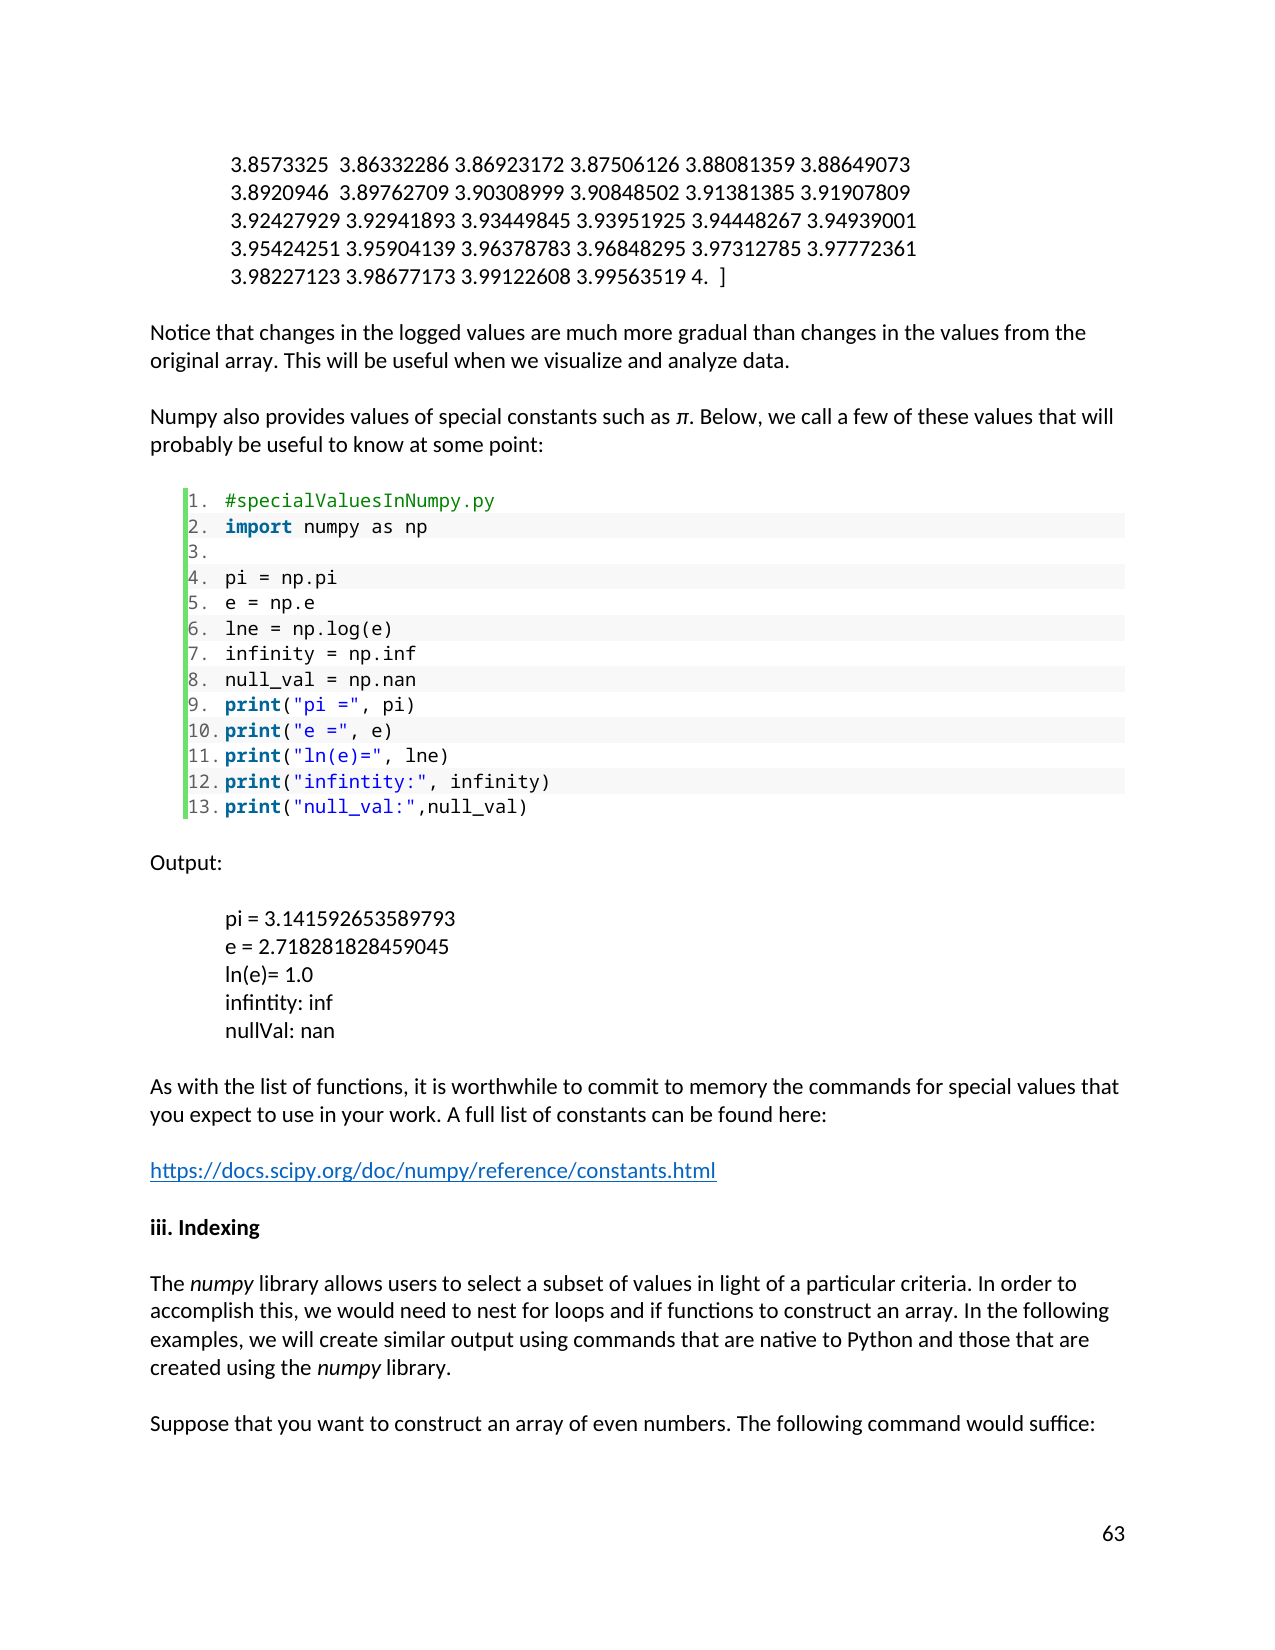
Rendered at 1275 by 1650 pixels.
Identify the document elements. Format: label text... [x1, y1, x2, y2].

list print("infintity:", infinity) [188, 768, 1125, 794]
text Output: [150, 848, 1125, 876]
list import numpy as np [188, 513, 1125, 538]
list #specialValuesInNumpy.py [183, 487, 1125, 513]
list lne = np.log(e) [188, 615, 1125, 641]
text As with the list of functions, it is worthwhile to commit to memory the commands for special values that you expect to use in your work. A full list of constants can be found here: [150, 1072, 1125, 1128]
list null_val = np.nan [188, 666, 1125, 692]
text The numpy library allows users to select a subset of values in light of a particular criteria. In order to accomplish this, we would need to nest for loops and if functions to construct an array. In the following examples, we will create similar output using commands that are native to Python and those that are created using the numpy library. [150, 1269, 1125, 1381]
text infintity: inf [225, 988, 1125, 1016]
list print("ln(e)=", lne) [188, 743, 1125, 768]
text 3.92427929 3.92941893 3.93449845 3.93951925 3.94448267 3.94939001 [225, 206, 1125, 234]
text Numpy also provides values of special constants such as π. Below, we call a few of these values that will probably be useful to know at some point: [150, 402, 1125, 458]
list pi = np.pi [188, 564, 1125, 589]
text ln(e)= 1.0 [225, 960, 1125, 988]
list e = np.e [188, 589, 1125, 615]
text iii. Indexing [150, 1213, 1125, 1241]
text 3.98227123 3.98677173 3.99122608 3.99563519 4. ] [225, 262, 1125, 290]
text Notice that changes in the logged values are much more gradual than changes in the values from the original array. This will be useful when we visualize and analyze data. [150, 318, 1125, 374]
text 3.8920946 3.89762709 3.90308999 3.90848502 3.91381385 3.91907809 [225, 178, 1125, 206]
text 3.8573325 3.86332286 3.86923172 3.87506126 3.88081359 3.88649073 [225, 150, 1125, 178]
text 3.95424251 3.95904139 3.96378783 3.96848295 3.97312785 3.97772361 [225, 234, 1125, 262]
text pi = 3.141592653589793 [225, 904, 1125, 932]
text nullVal: nan [225, 1016, 1125, 1044]
text Suppose that you want to construct an array of even numbers. The following command would suffice: [150, 1409, 1125, 1437]
list infinity = np.inf [188, 641, 1125, 666]
text https://docs.scipy.org/doc/numpy/reference/constants.html [150, 1157, 1125, 1184]
list print("e =", e) [188, 717, 1125, 743]
list print("null_val:",null_val) [188, 794, 1125, 819]
text e = 2.718281828459045 [225, 932, 1125, 960]
list print("pi =", pi) [188, 692, 1125, 717]
